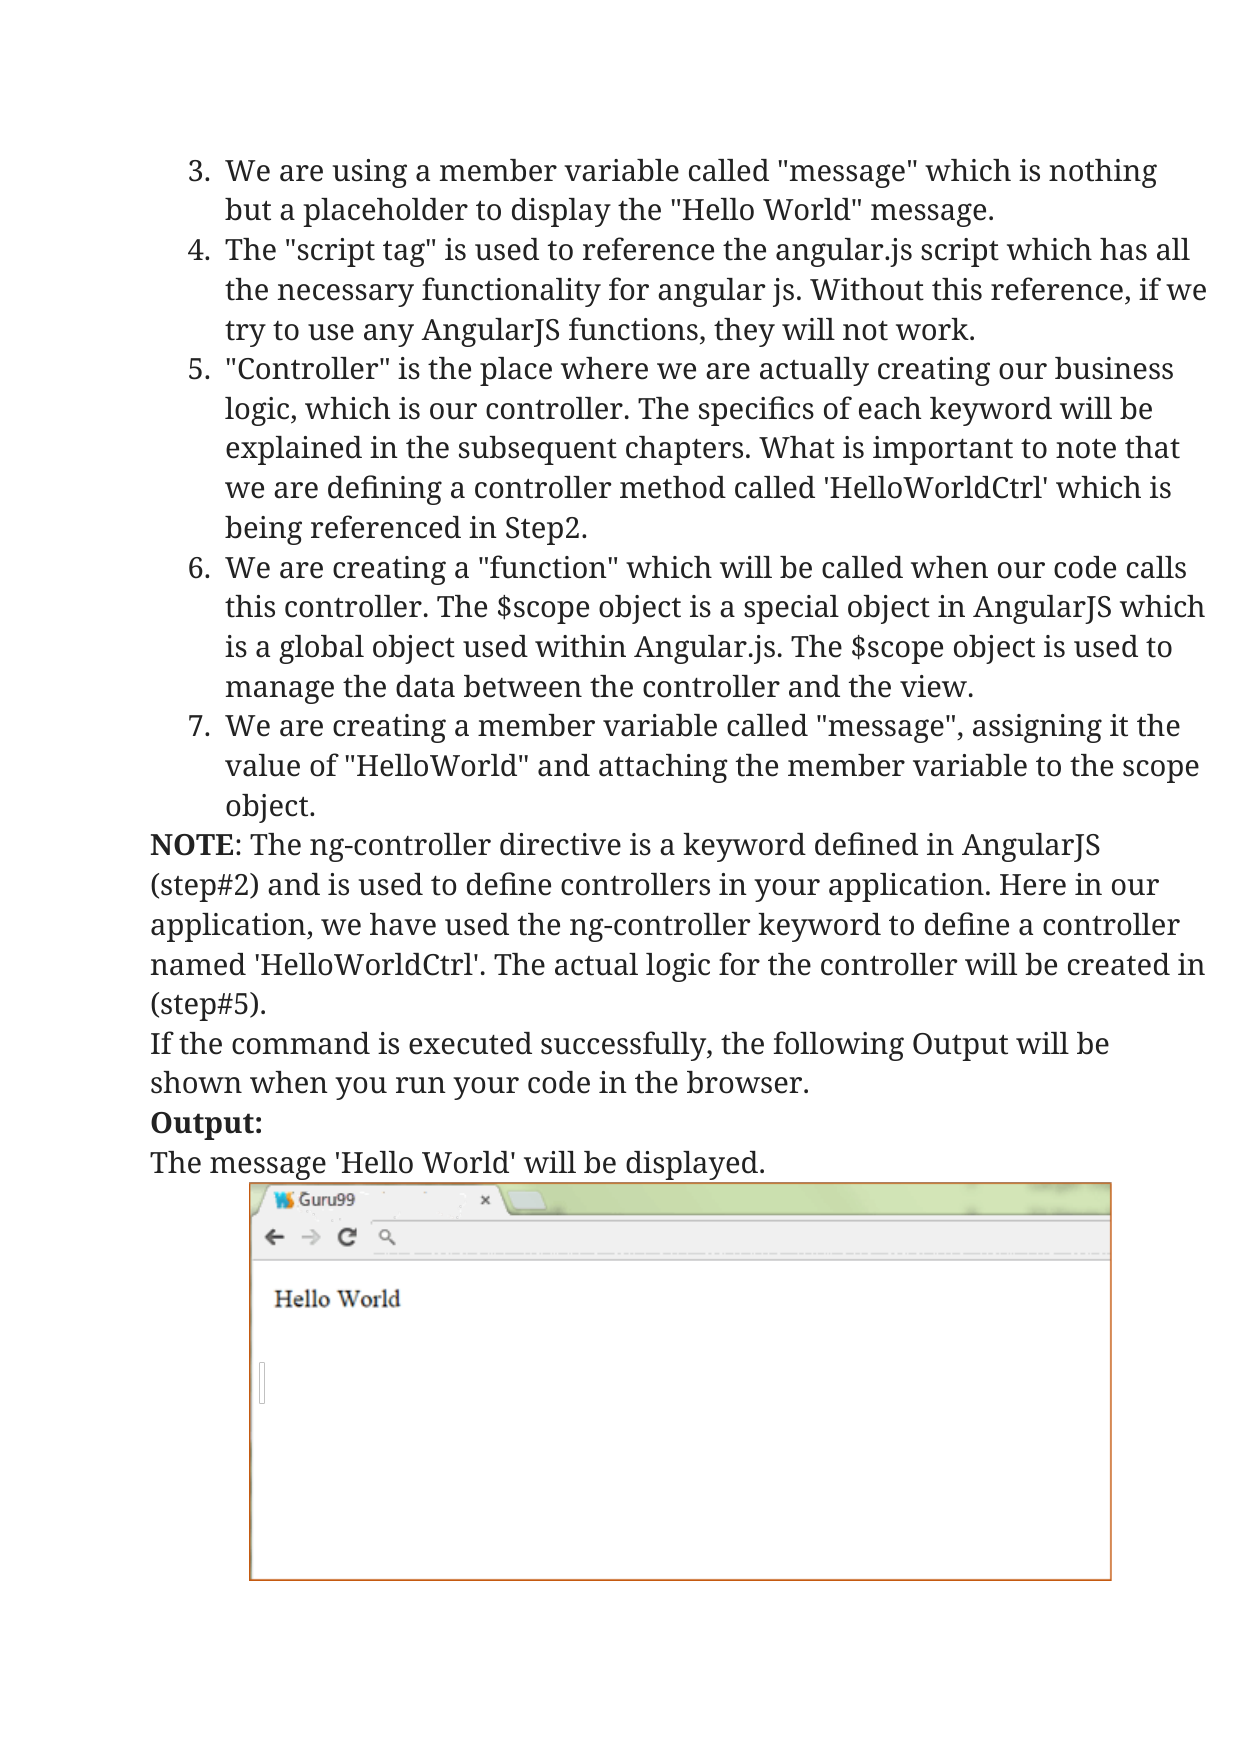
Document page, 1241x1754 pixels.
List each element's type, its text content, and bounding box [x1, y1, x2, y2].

list "Controller" is the place where we are actually creating our business logic, which is our controller. The specifics of each keyword will be explained in the subsequent chapters. What is important to note that we are defining a controller method called 'HelloWorldCtrl' which is being referenced in Step2. [187, 348, 1211, 547]
list The "script tag" is used to reference the angular.js script which has all the necessary functionality for angular js. Without this reference, if we try to use any AngularJS functions, they will not work. [187, 229, 1211, 348]
text NOTE: The ng-controller directive is a keyword defined in AngularJS (step#2) and is used to define controllers in your application. Here in our application, we have used the ng-controller keyword to define a controller named 'HelloWorldCtrl'. The actual logic for the controller will be created in (step#5). [150, 825, 1211, 1023]
text If the command is executed successfully, the following Output will be shown when you run your code in the browser. [150, 1023, 1211, 1102]
list We are creating a "function" which will be called when our code calls this controller. The $scope object is a special object in AngularJS which is a global object used within Angular.js. The $scope object is used to manage the data between the controller and the view. [187, 547, 1211, 706]
text Output: [150, 1102, 1211, 1142]
text The message 'Hello World' will be displayed. [150, 1142, 1211, 1182]
list We are using a member variable called "message" which is nothing but a placeholder to display the "Hello World" message. [187, 150, 1211, 229]
list We are creating a member variable called "message", assigning it the value of "HelloWorld" and attaching the member variable to the scope object. [187, 706, 1211, 825]
picture [249, 1181, 1112, 1581]
